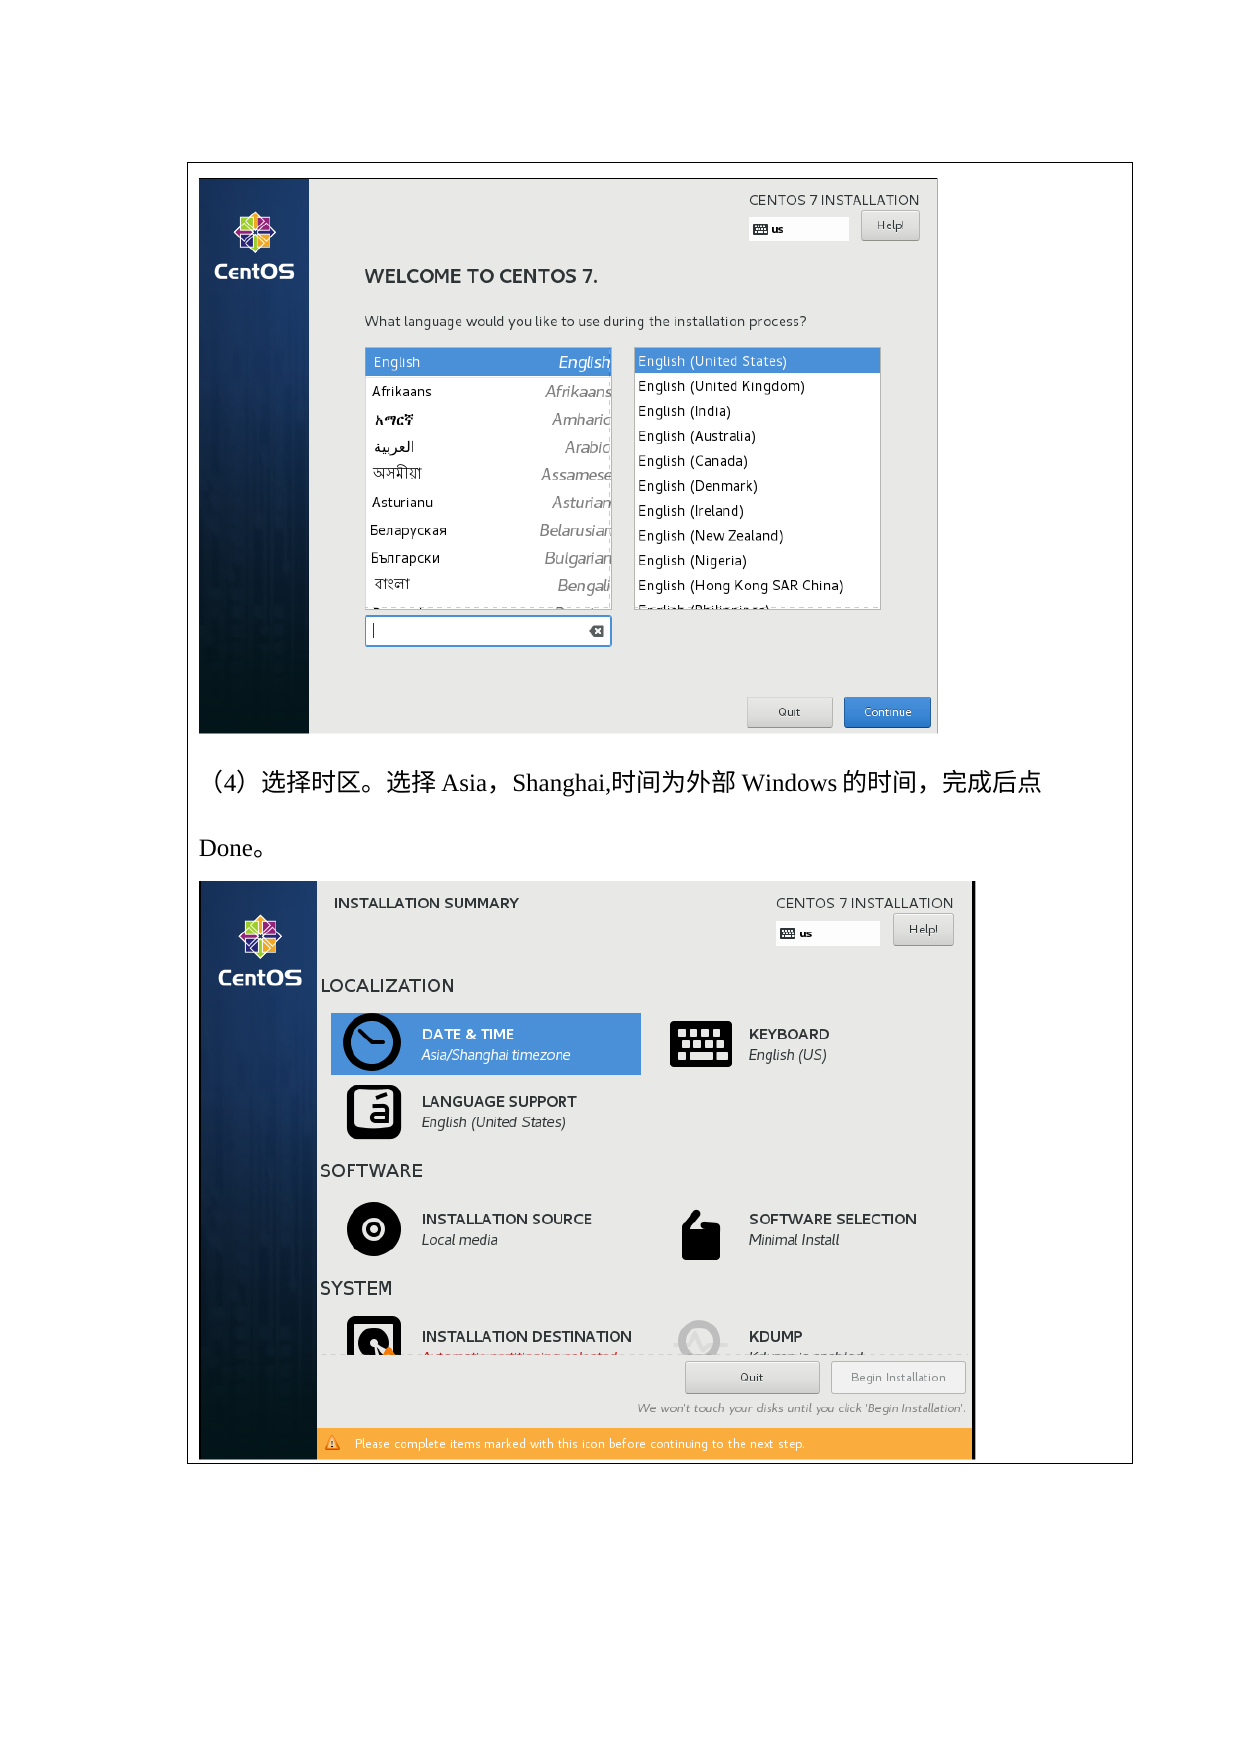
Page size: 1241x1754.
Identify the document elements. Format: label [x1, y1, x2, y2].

picture [198, 177, 938, 734]
table_cell [188, 163, 1132, 1463]
picture [198, 881, 976, 1460]
